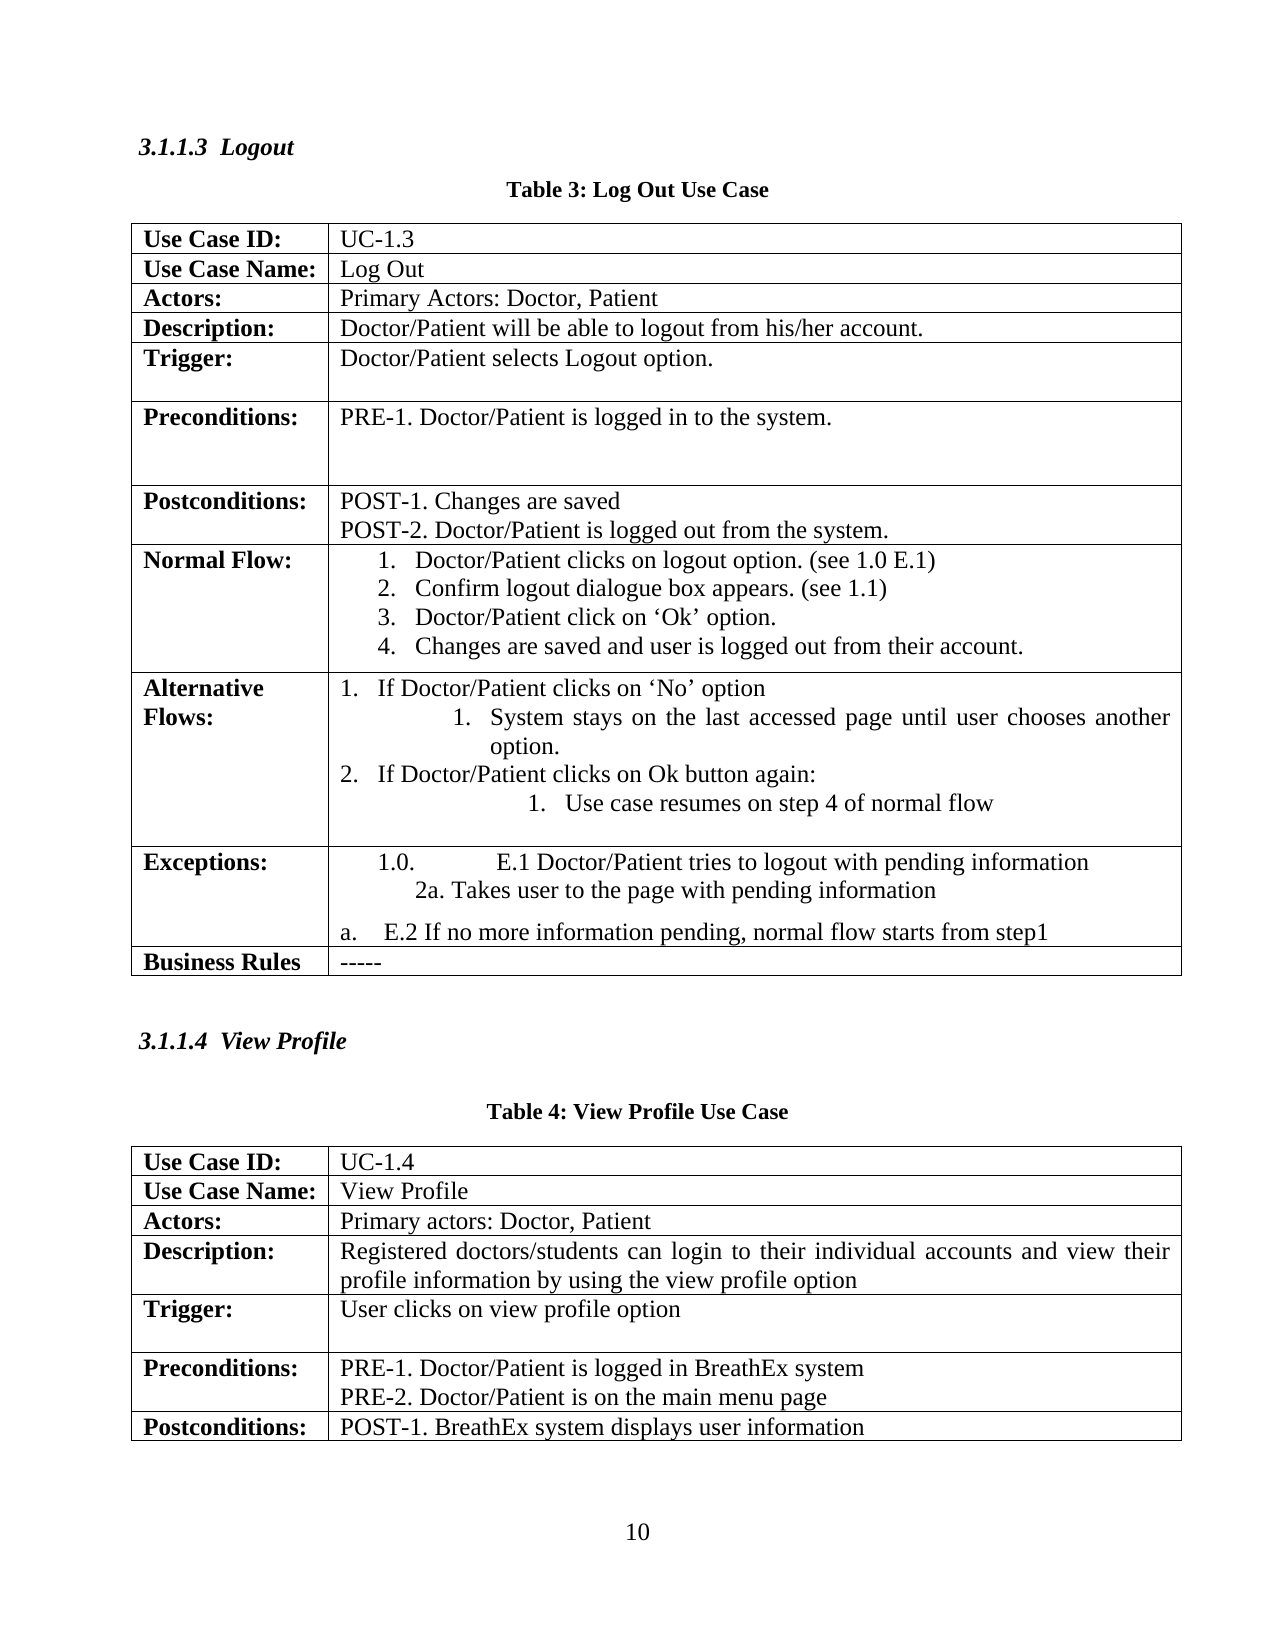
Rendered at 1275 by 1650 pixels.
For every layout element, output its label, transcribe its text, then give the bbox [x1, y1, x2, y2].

table_cell Use Case Name: [132, 254, 328, 282]
table_cell Alternative Flows: [132, 673, 328, 846]
table_cell Primary actors: Doctor, Patient [329, 1206, 1181, 1235]
table_header Use Case ID: [132, 224, 328, 253]
table_cell Business Rules [132, 947, 328, 975]
table_cell View Profile [329, 1176, 1181, 1205]
table_cell User clicks on view profile option [329, 1295, 1181, 1352]
table_cell Doctor/Patient selects Logout option. [329, 343, 1181, 401]
table_cell Trigger: [132, 1295, 328, 1352]
table_cell Doctor/Patient will be able to logout from his/her account. [329, 313, 1181, 342]
table_cell If Doctor/Patient clicks on ‘No’ option System stays on the last accessed page until user chooses another option. If Doctor/Patient clicks on Ok button again: Use case resumes on step 4 of normal flow [329, 673, 1181, 846]
table_cell Actors: [132, 1206, 328, 1235]
table_header UC-1.4 [329, 1147, 1181, 1175]
subtitle 3.1.1.3 Logout [139, 132, 1155, 161]
table_cell Log Out [329, 254, 1181, 282]
table_header Use Case ID: [132, 1147, 328, 1175]
table_cell Description: [132, 313, 328, 342]
table_cell Postconditions: [132, 486, 328, 544]
table_cell Use Case Name: [132, 1176, 328, 1205]
table_cell Doctor/Patient clicks on logout option. (see 1.0 E.1) Confirm logout dialogue box appears. (see 1.1) Doctor/Patient click on ‘Ok’ option. Changes are saved and user is logged out from their account. [329, 545, 1181, 672]
table_cell E.1 Doctor/Patient tries to logout with pending information 2a. Takes user to the page with pending information E.2 If no more information pending, normal flow starts from step1 [329, 847, 1181, 946]
table_cell Normal Flow: [132, 545, 328, 672]
table_cell POST-1. Changes are saved POST-2. Doctor/Patient is logged out from the system. [329, 486, 1181, 544]
table_cell Trigger: [132, 343, 328, 401]
table_cell Registered doctors/students can login to their individual accounts and view their profile information by using the view profile option [329, 1236, 1181, 1293]
table_cell Preconditions: [132, 402, 328, 485]
table_header UC-1.3 [329, 224, 1181, 253]
table_cell Postconditions: [132, 1412, 328, 1440]
table_cell Exceptions: [132, 847, 328, 946]
table_cell PRE-1. Doctor/Patient is logged in to the system. [329, 402, 1181, 485]
table_cell POST-1. BreathEx system displays user information [329, 1412, 1181, 1440]
table_cell Primary Actors: Doctor, Patient [329, 284, 1181, 312]
subtitle View Profile [139, 1026, 1155, 1055]
table_cell ----- [329, 947, 1181, 975]
table_cell Preconditions: [132, 1353, 328, 1411]
table_cell Actors: [132, 284, 328, 312]
table_cell Description: [132, 1236, 328, 1293]
table_cell PRE-1. Doctor/Patient is logged in BreathEx system PRE-2. Doctor/Patient is on the main menu page [329, 1353, 1181, 1411]
